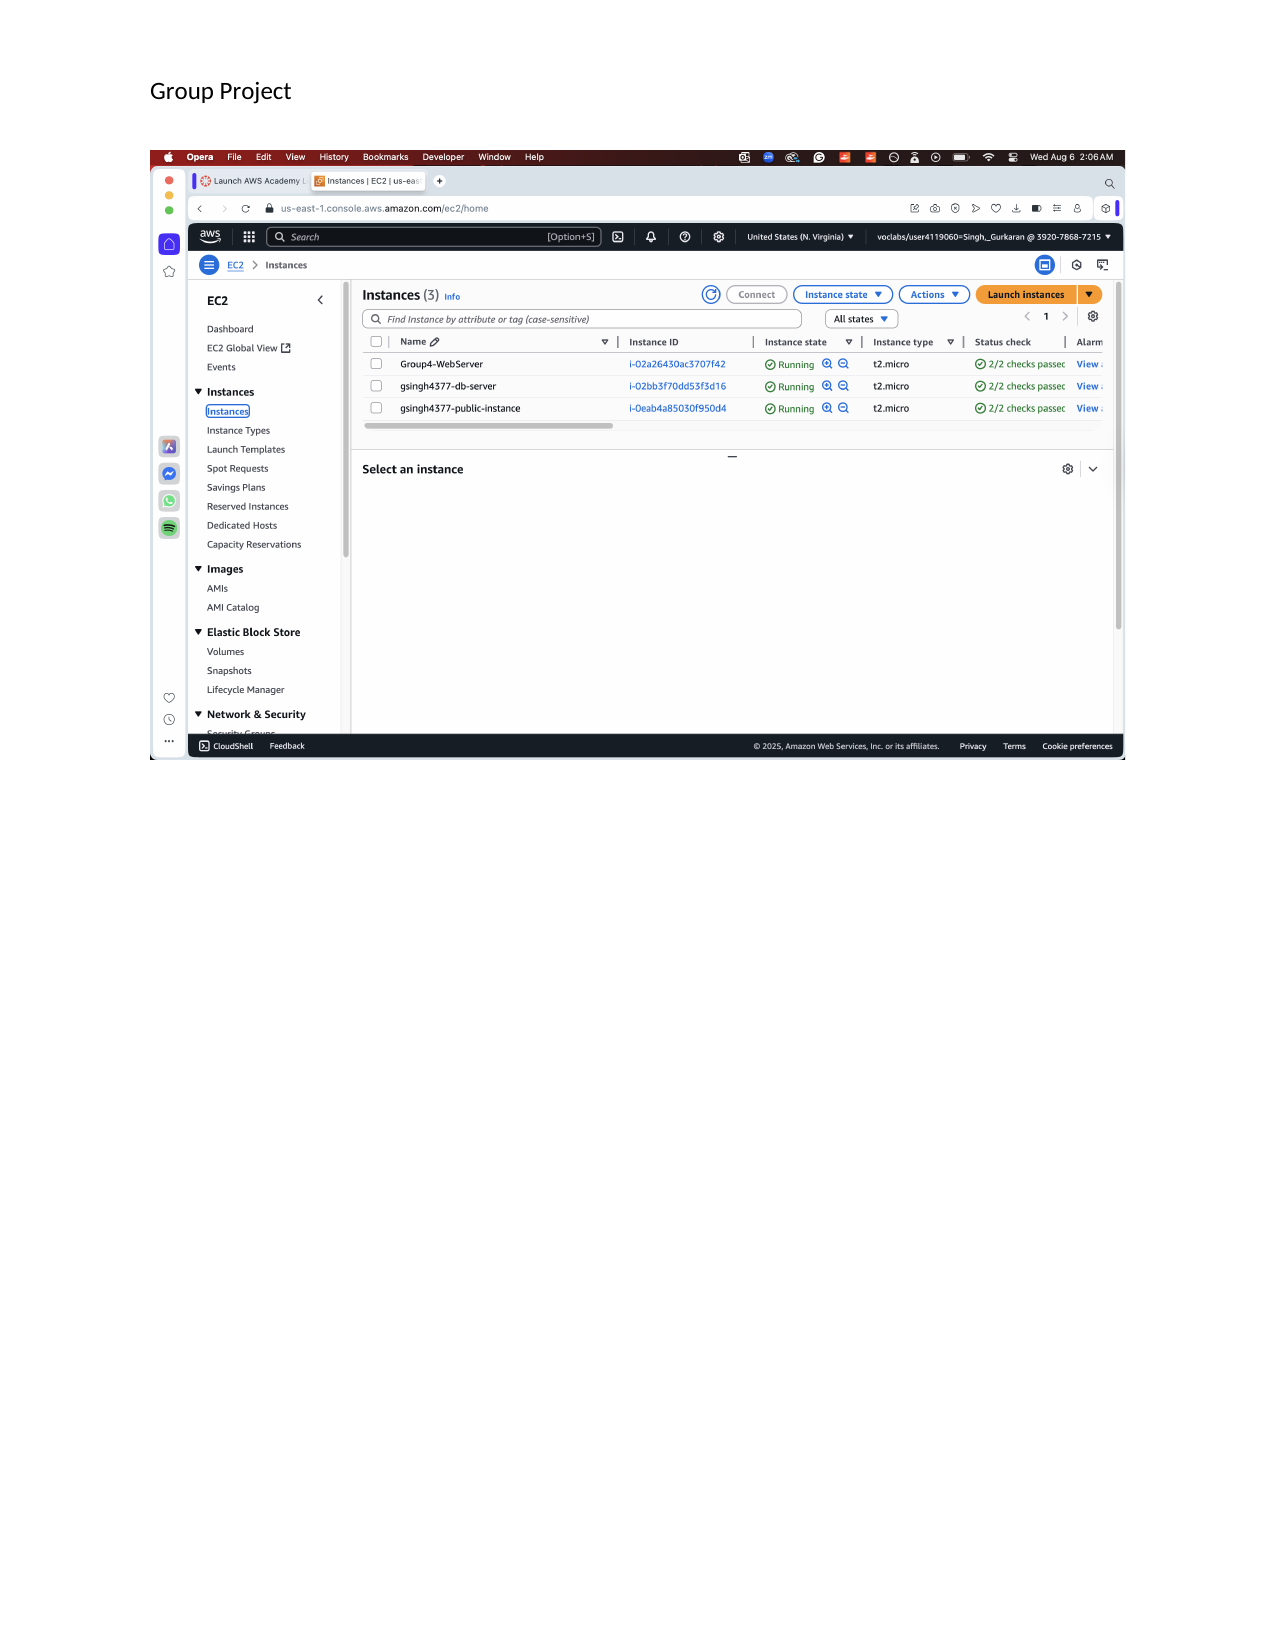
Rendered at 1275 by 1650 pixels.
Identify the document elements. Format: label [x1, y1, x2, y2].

picture [150, 150, 1125, 760]
